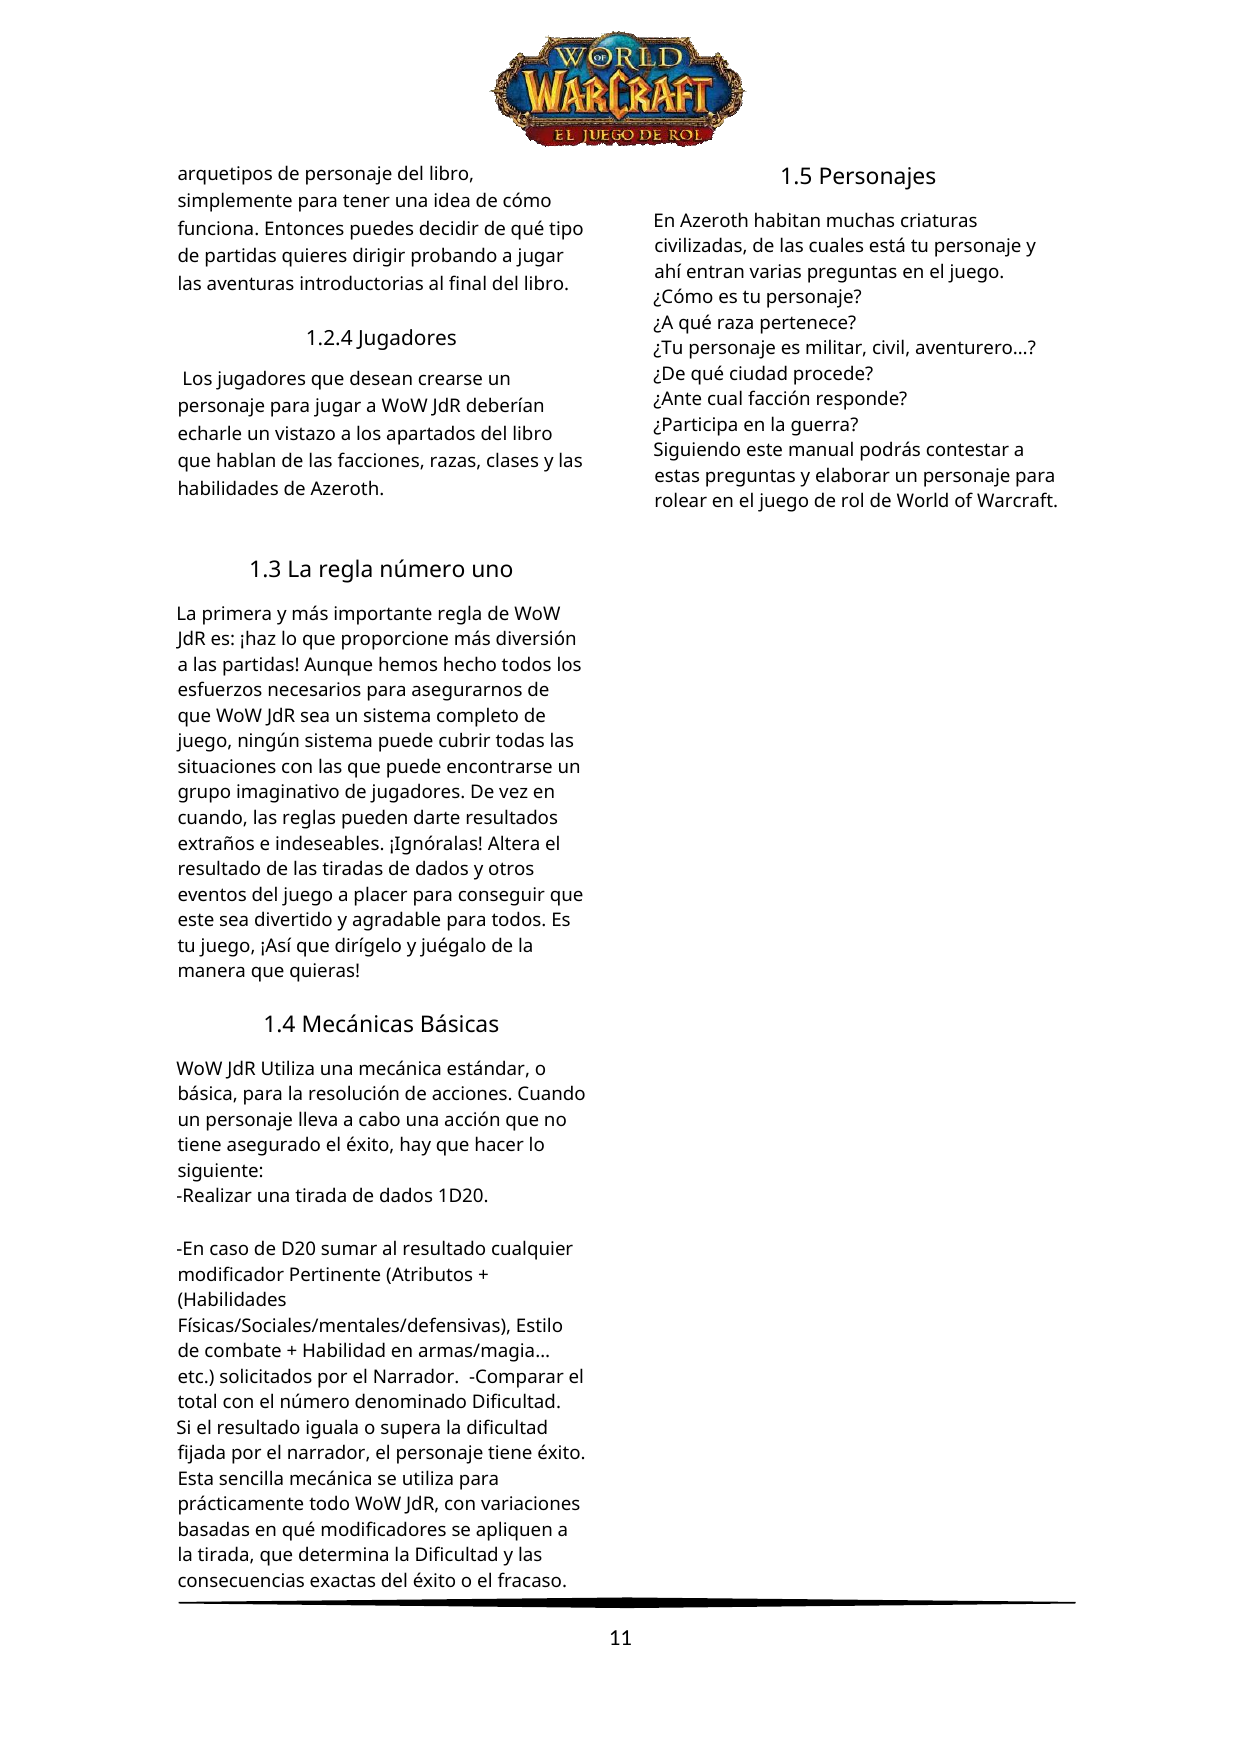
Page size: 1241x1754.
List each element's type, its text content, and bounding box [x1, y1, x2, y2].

text -Realizar una tirada de dados 1D20. [176, 1182, 586, 1208]
text ¿Ante cual facción responde? [653, 386, 1063, 411]
subtitle 1.4 Mecánicas Básicas [176, 1008, 586, 1039]
text En Azeroth habitan muchas criaturas civilizadas, de las cuales está tu personaje y ahí entran varias preguntas en el juego. [653, 207, 1063, 283]
text Si el resultado iguala o supera la dificultad fijada por el narrador, el personaje tiene éxito. Esta sencilla mecánica se utiliza para prácticamente todo WoW JdR, con variaciones basadas en qué modificadores se apliquen a la tirada, que determina la Dificultad y las consecuencias exactas del éxito o el fracaso. [176, 1414, 586, 1593]
text -En caso de D20 sumar al resultado cualquier modificador Pertinente (Atributos + (Habilidades Físicas/Sociales/mentales/defensivas), Estilo de combate + Habilidad en armas/magia… etc.) solicitados por el Narrador. -Comparar el total con el número denominado Dificultad. [176, 1235, 586, 1414]
text ¿Participa en la guerra? [653, 411, 1063, 437]
text ¿De qué ciudad procede? [653, 360, 1063, 386]
text ¿Tu personaje es militar, civil, aventurero…? [653, 334, 1063, 360]
subtitle 1.3 La regla número uno [176, 553, 586, 584]
text ¿A qué raza pertenece? [653, 309, 1063, 334]
picture [487, 26, 753, 157]
text La primera y más importante regla de WoW JdR es: ¡haz lo que proporcione más diversión a las partidas! Aunque hemos hecho todos los esfuerzos necesarios para asegurarnos de que WoW JdR sea un sistema completo de juego, ningún sistema puede cubrir todas las situaciones con las que puede encontrarse un grupo imaginativo de jugadores. De vez en cuando, las reglas pueden darte resultados extraños e indeseables. ¡Ignóralas! Altera el resultado de las tiradas de dados y otros eventos del juego a placer para conseguir que este sea divertido y agradable para todos. Es tu juego, ¡Así que dirígelo y juégalo de la manera que quieras! [176, 600, 586, 983]
text Los jugadores que desean crearse un personaje para jugar a WoW JdR deberían echarle un vistazo a los apartados del libro que hablan de las facciones, razas, clases y las habilidades de Azeroth. [177, 365, 586, 501]
subtitle 1.2.4 Jugadores [176, 323, 586, 351]
text Siguiendo este manual podrás contestar a estas preguntas y elaborar un personaje para rolear en el juego de rol de World of Warcraft. [653, 437, 1063, 513]
text ¿Cómo es tu personaje? [653, 283, 1063, 309]
subtitle 1.5 Personajes [653, 160, 1063, 191]
text WoW JdR Utiliza una mecánica estándar, o básica, para la resolución de acciones. Cuando un personaje lleva a cabo una acción que no tiene asegurado el éxito, hay que hacer lo siguiente: [176, 1055, 586, 1182]
